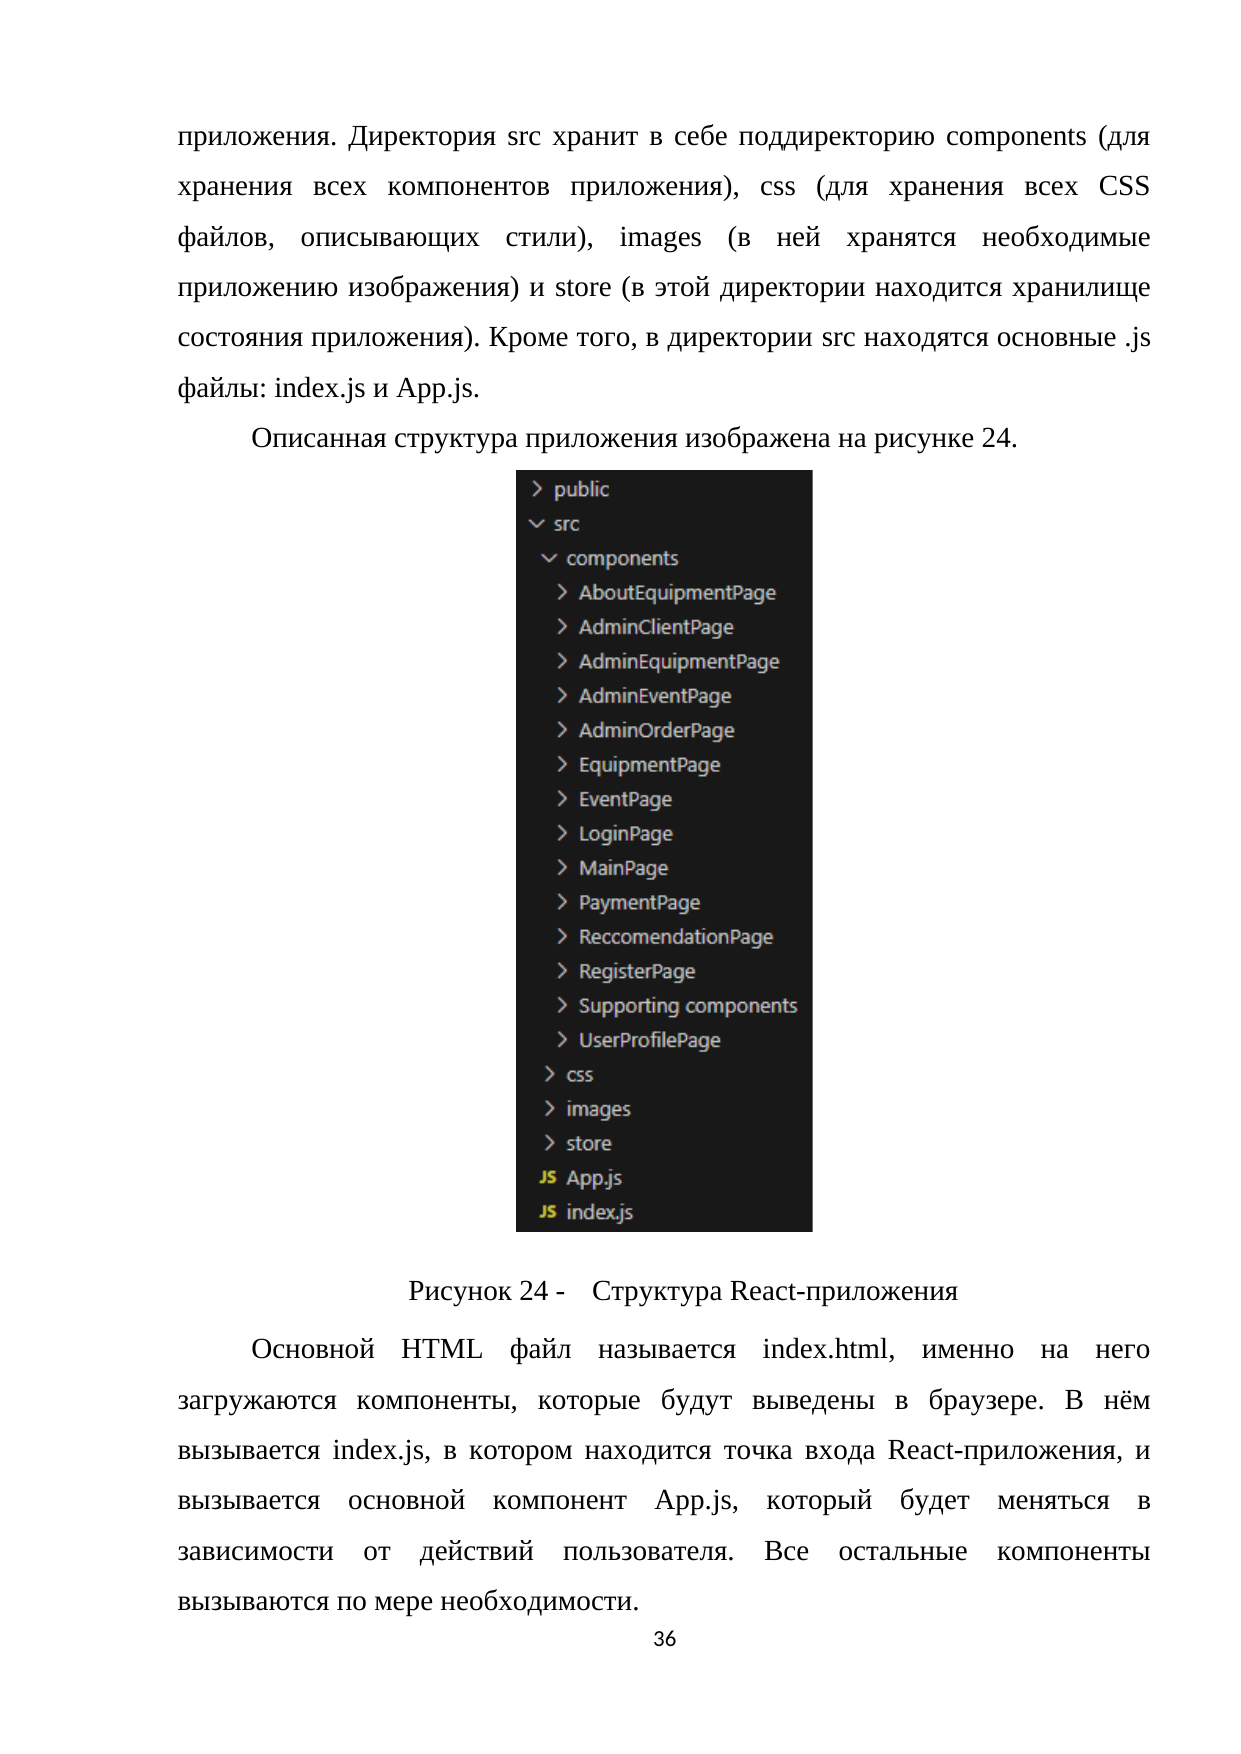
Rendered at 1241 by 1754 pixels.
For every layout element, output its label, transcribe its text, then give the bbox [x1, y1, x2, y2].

picture [516, 470, 813, 1232]
text Описанная структура приложения изображена на рисунке 24. [177, 420, 1152, 453]
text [177, 118, 1152, 403]
text Основной HTML файл называется index.html, именно на него загружаются компоненты, которые будут выведены в браузере. В нём вызывается index.js, в котором находится точка входа React-приложения, и вызывается основной компонент App.js, который будет меняться в зависимости от действий пользователя. Все остальные компоненты вызываются по мере необходимости. [177, 1332, 1152, 1617]
text Структура React-приложения [215, 1273, 1152, 1307]
